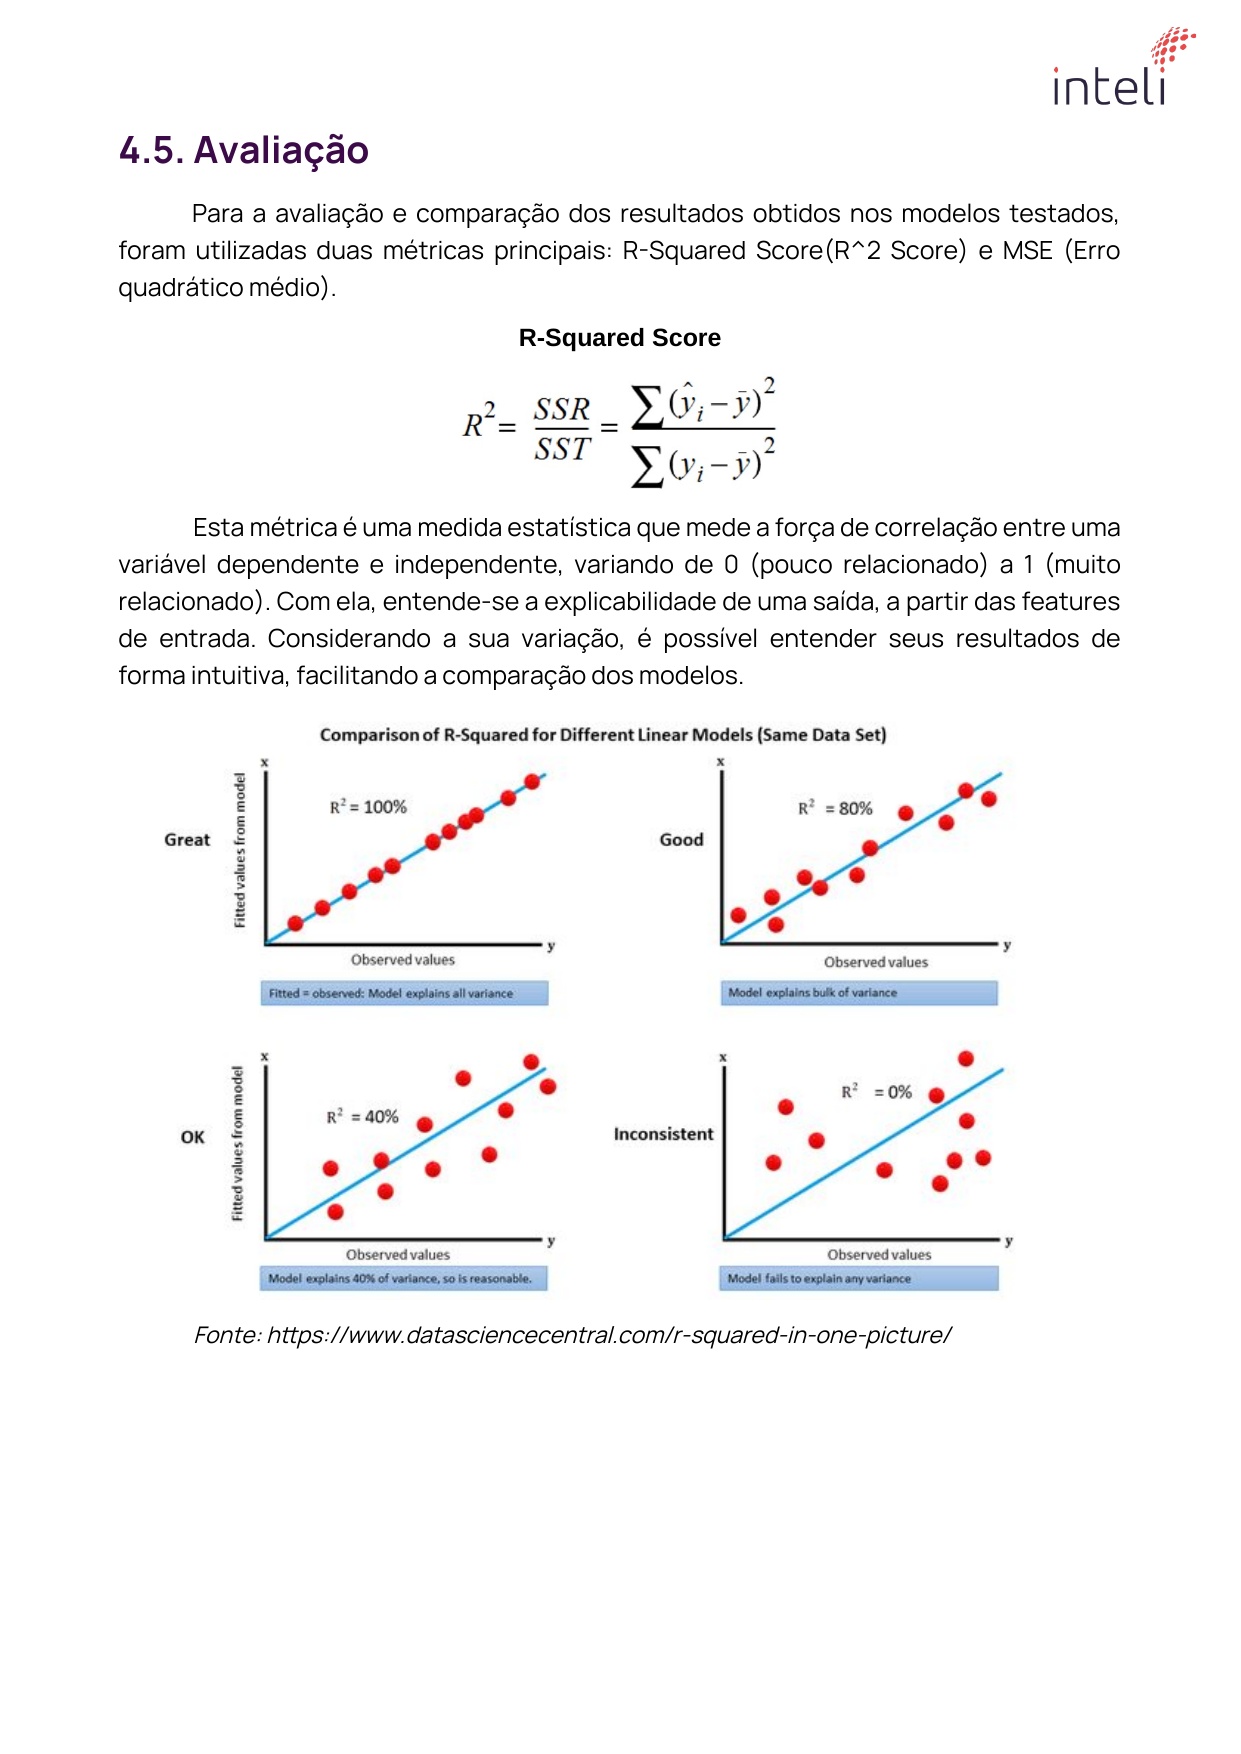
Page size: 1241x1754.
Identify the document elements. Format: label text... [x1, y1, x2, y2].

text 4.5. Avaliação [118, 124, 1122, 175]
picture [118, 711, 1166, 1300]
text Esta métrica é uma medida estatística que mede a força de correlação entre uma variável dependente e independente, variando de 0 (pouco relacionado) a 1 (muito relacionado). Com ela, entende-se a explicabilidade de uma saída, a partir das features de entrada. Considerando a sua variação, é possível entender seus resultados de forma intuitiva, facilitando a comparação dos modelos. [118, 510, 1122, 692]
picture [1054, 27, 1197, 105]
text R-Squared Score [118, 323, 1122, 352]
picture [461, 371, 779, 491]
text Para a avaliação e comparação dos resultados obtidos nos modelos testados, foram utilizadas duas métricas principais: R-Squared Score(R^2 Score) e MSE (Erro quadrático médio). [118, 196, 1122, 304]
text Fonte: https://www.datasciencecentral.com/r-squared-in-one-picture/ [118, 1319, 1122, 1350]
